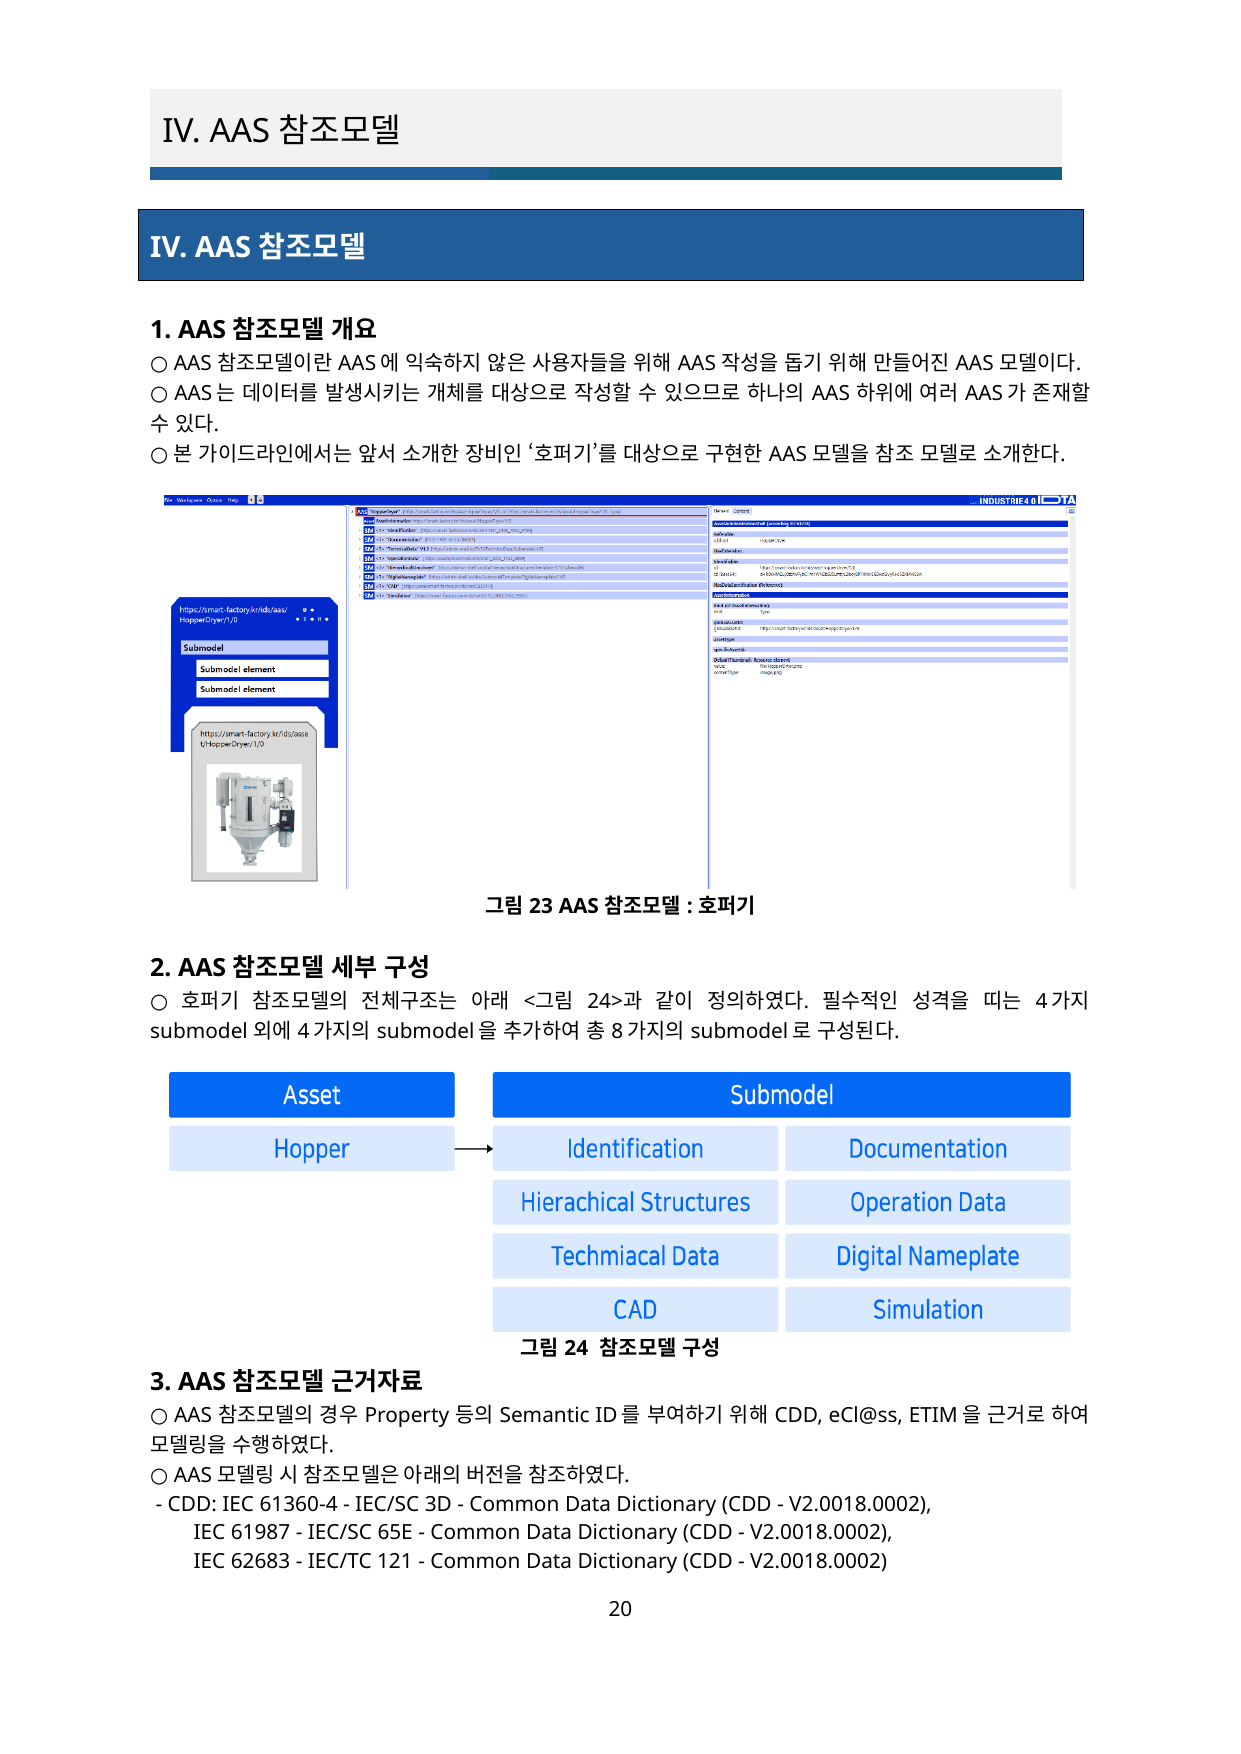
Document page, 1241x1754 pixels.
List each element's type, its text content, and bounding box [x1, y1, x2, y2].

text ○ AAS 참조모델의 경우 Property 등의 Semantic ID를 부여하기 위해 CDD, eCl@ss, ETIM을 근거로 하여 모델링을 수행하였다. [150, 1398, 1090, 1459]
subtitle 3. AAS 참조모델 근거자료 [150, 1362, 1090, 1398]
table_header IV. AAS 참조모델 [139, 210, 1083, 280]
text ○ 호퍼기 참조모델의 전체구조는 아래 <그림 24>과 같이 정의하였다. 필수적인 성격을 띠는 4가지 submodel 외에 4가지의 submodel을 추가하여 총 8가지의 submodel로 구성된다. [150, 984, 1090, 1044]
text ○ AAS는 데이터를 발생시키는 개체를 대상으로 작성할 수 있으므로 하나의 AAS 하위에 여러 AAS가 존재할 수 있다. [150, 376, 1090, 437]
subtitle 2. AAS 참조모델 세부 구성 [150, 948, 1090, 984]
text ○ AAS 참조모델이란 AAS에 익숙하지 않은 사용자들을 위해 AAS 작성을 돕기 위해 만들어진 AAS 모델이다. [150, 346, 1090, 376]
text IEC 61987 - IEC/SC 65E - Common Data Dictionary (CDD - V2.0018.0002), [150, 1517, 1090, 1546]
subtitle 1. AAS 참조모델 개요 [150, 310, 1090, 346]
text IEC 62683 - IEC/TC 121 - Common Data Dictionary (CDD - V2.0018.0002) [150, 1546, 1090, 1574]
text ○ AAS 모델링 시 참조모델은 아래의 버전을 참조하였다. [150, 1459, 1090, 1489]
text - CDD: IEC 61360-4 - IEC/SC 3D - Common Data Dictionary (CDD - V2.0018.0002), [150, 1489, 1090, 1517]
picture [169, 1072, 1071, 1332]
text ○ 본 가이드라인에서는 앞서 소개한 장비인 ‘호퍼기’를 대상으로 구현한 AAS 모델을 참조 모델로 소개한다. [150, 437, 1090, 467]
picture [164, 495, 1076, 889]
